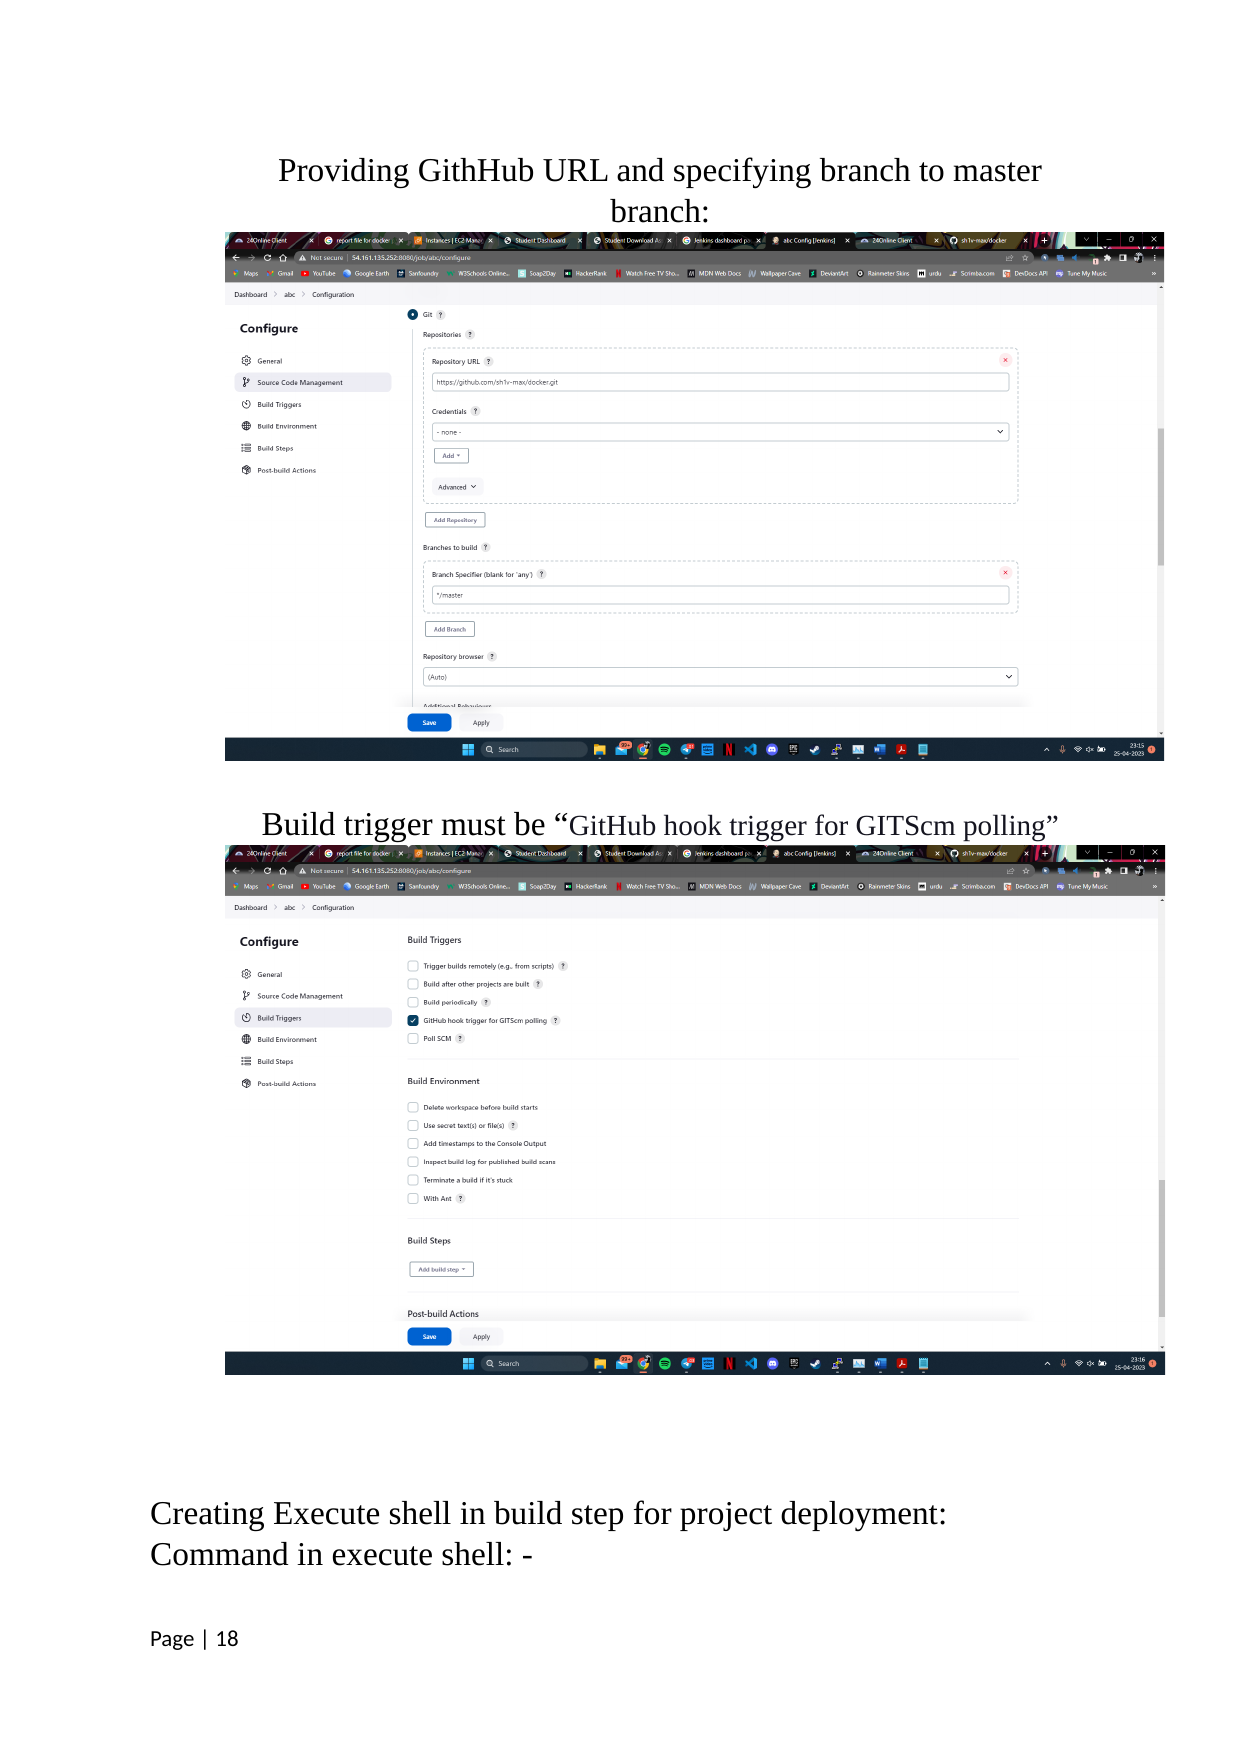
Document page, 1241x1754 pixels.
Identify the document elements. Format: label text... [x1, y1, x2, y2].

picture [225, 845, 1166, 1375]
list Build trigger must be “GitHub hook trigger for GITScm polling” [225, 804, 1095, 843]
list Command in execute shell: - [150, 1534, 1095, 1573]
list Creating Execute shell in build step for project deployment: [150, 1493, 1095, 1531]
picture [225, 232, 1165, 761]
list Providing GithHub URL and specifying branch to master branch: [225, 150, 1095, 230]
